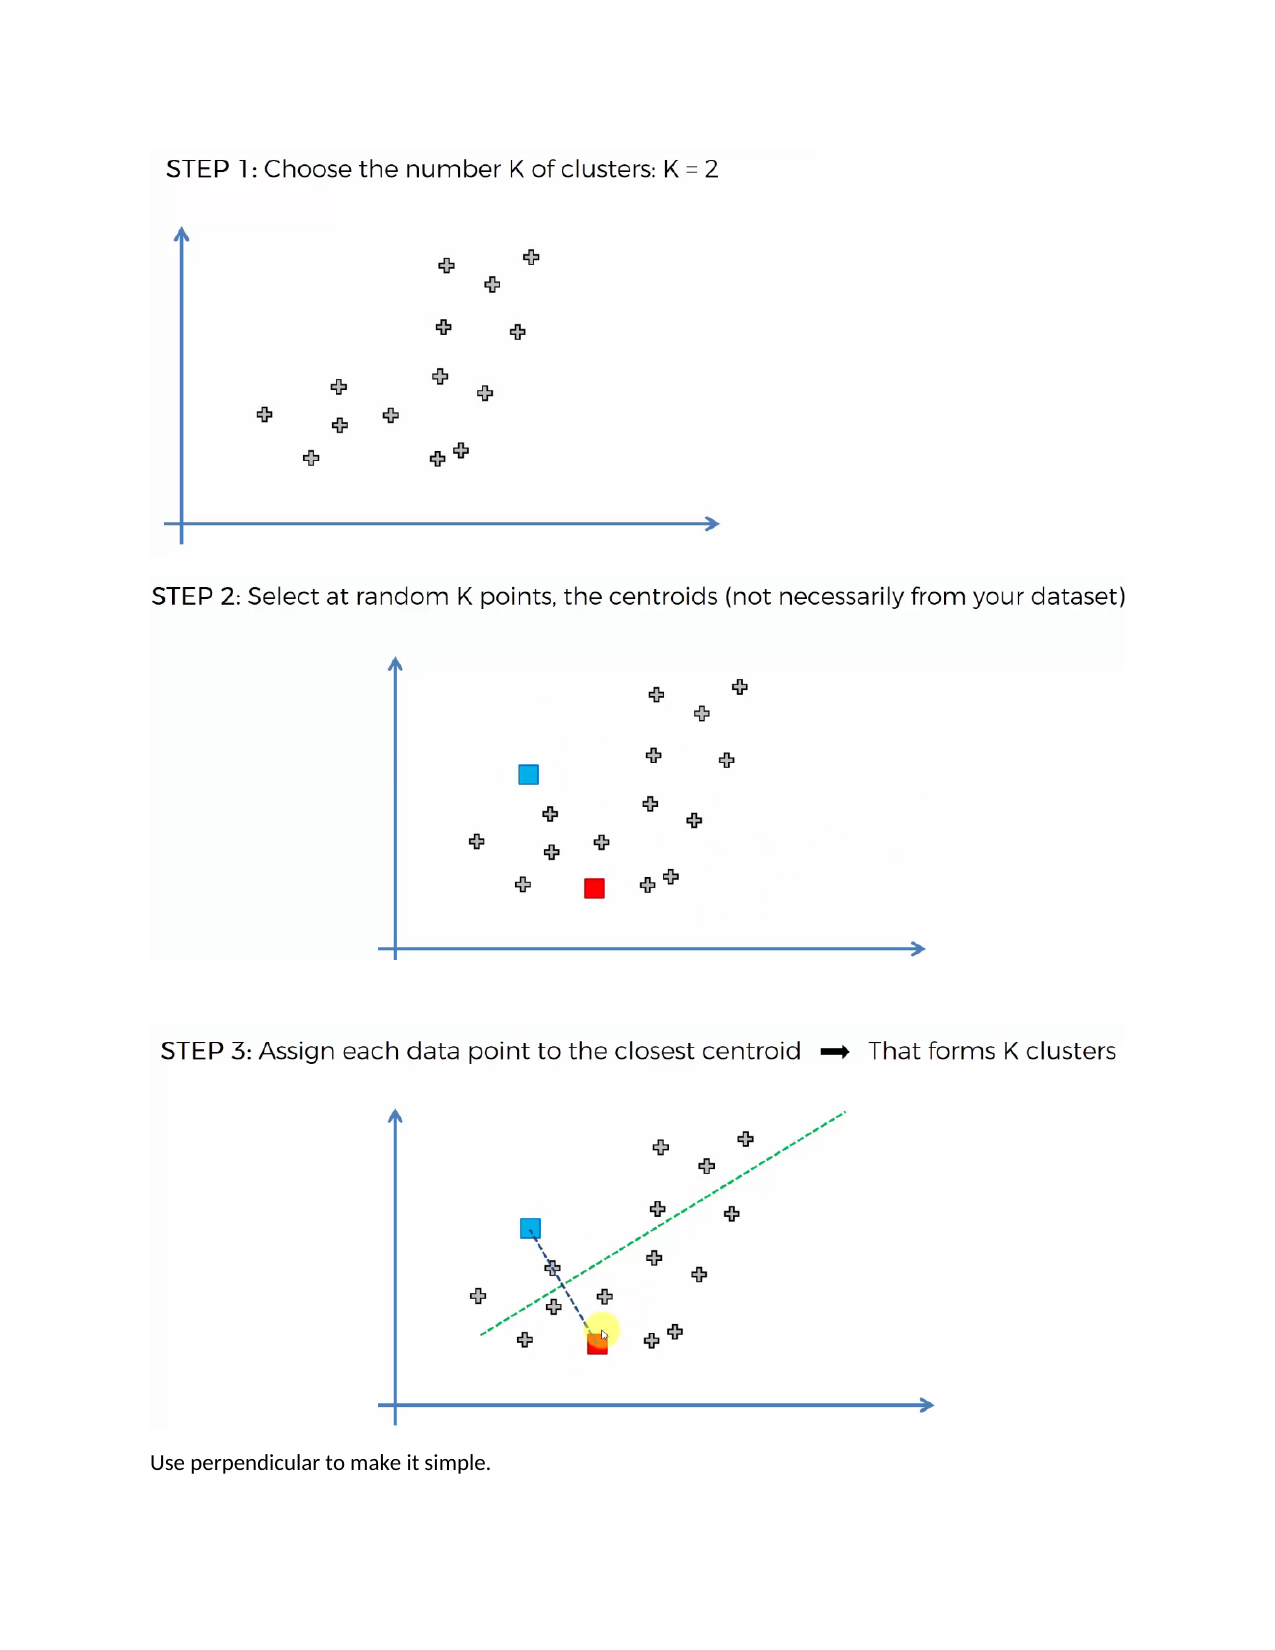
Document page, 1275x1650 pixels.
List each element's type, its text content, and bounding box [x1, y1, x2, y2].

text Use perpendicular to make it simple. [150, 1448, 1125, 1477]
picture [150, 576, 1125, 960]
picture [150, 1025, 1125, 1430]
picture [150, 150, 816, 558]
